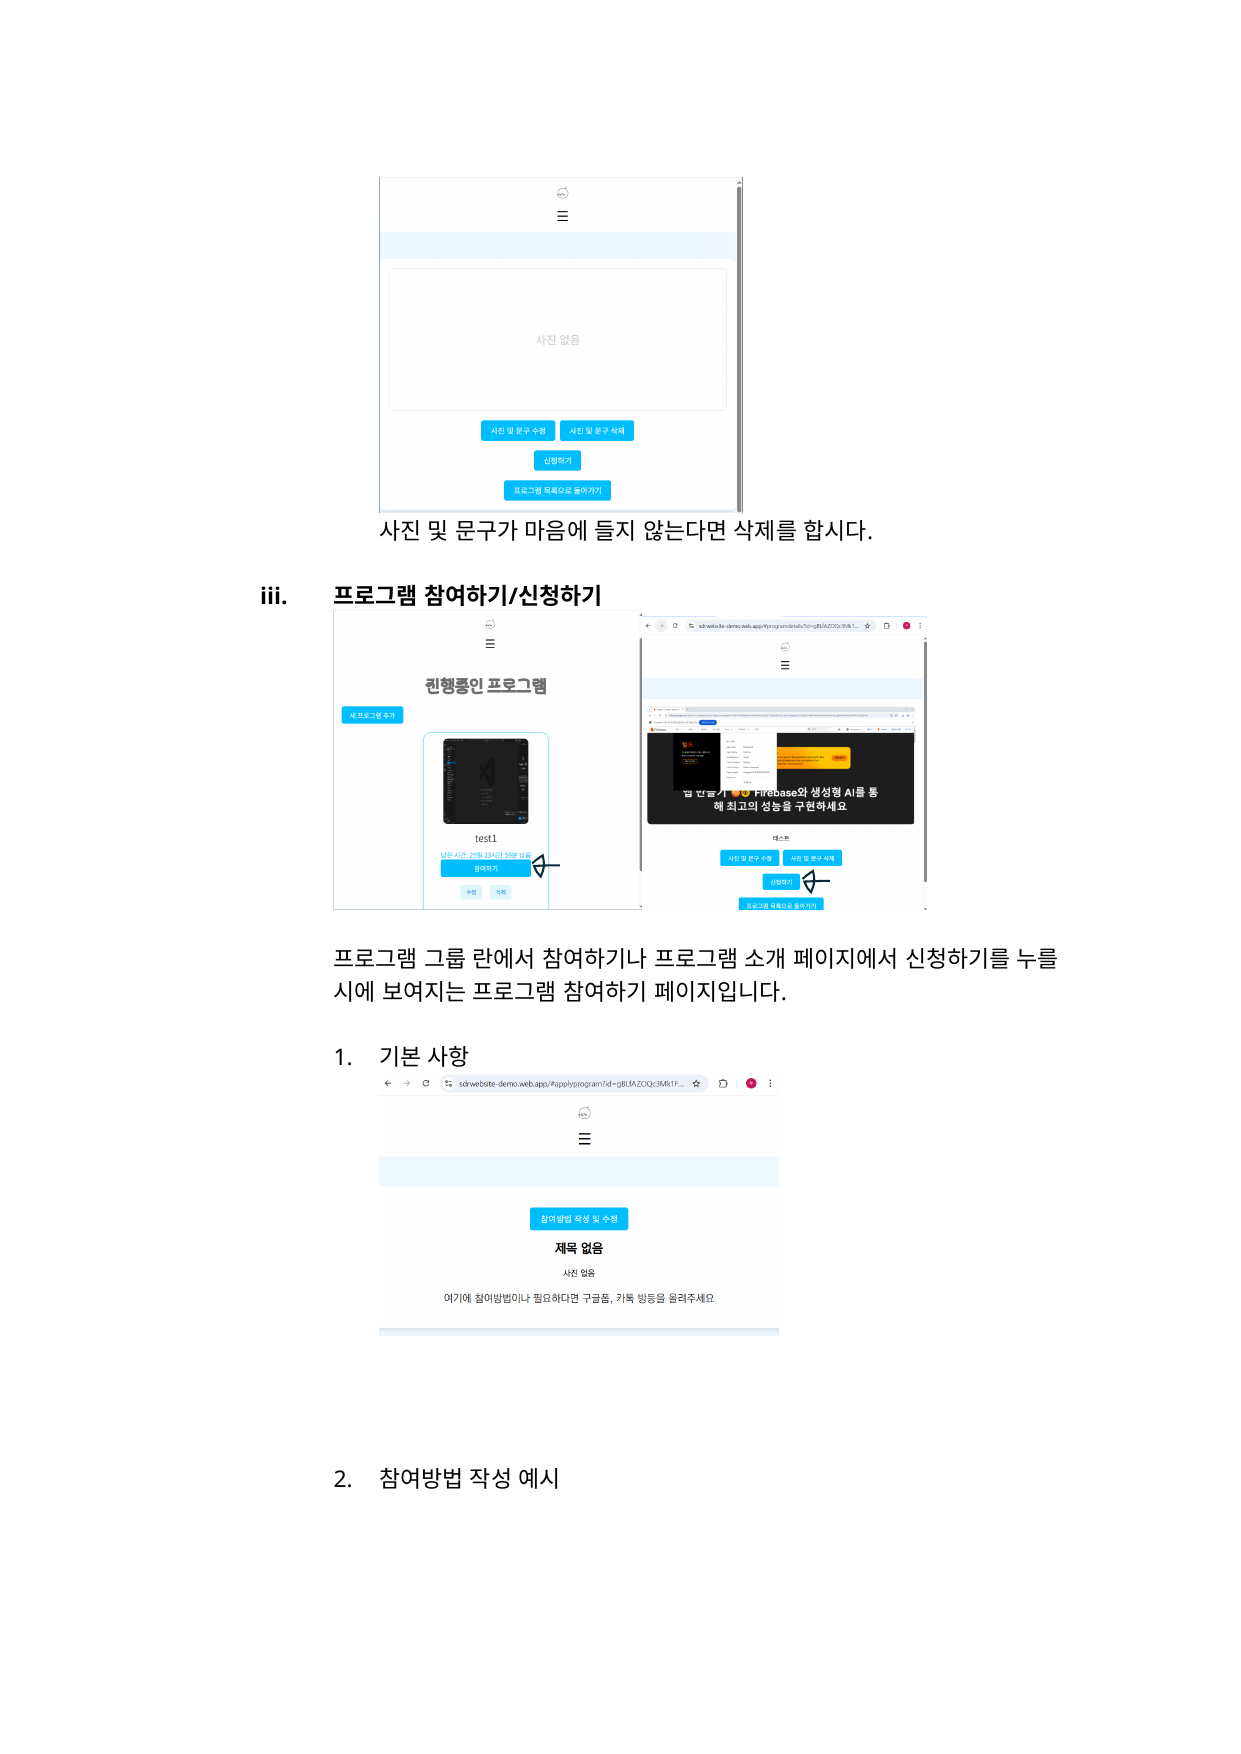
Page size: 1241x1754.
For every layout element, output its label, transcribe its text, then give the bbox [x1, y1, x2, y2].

list 기본 사항 [333, 1038, 1090, 1072]
picture [333, 610, 928, 910]
list 참여방법 작성 예시 [333, 1460, 1090, 1494]
list 사진 및 문구가 마음에 들지 않는다면 삭제를 합시다. [379, 513, 1090, 546]
picture [379, 1071, 780, 1336]
list 프로그램 참여하기/신청하기 [287, 577, 1090, 611]
picture [379, 177, 743, 513]
list 프로그램 그룹 란에서 참여하기나 프로그램 소개 페이지에서 신청하기를 누를 시에 보여지는 프로그램 참여하기 페이지입니다. [333, 941, 1090, 1007]
